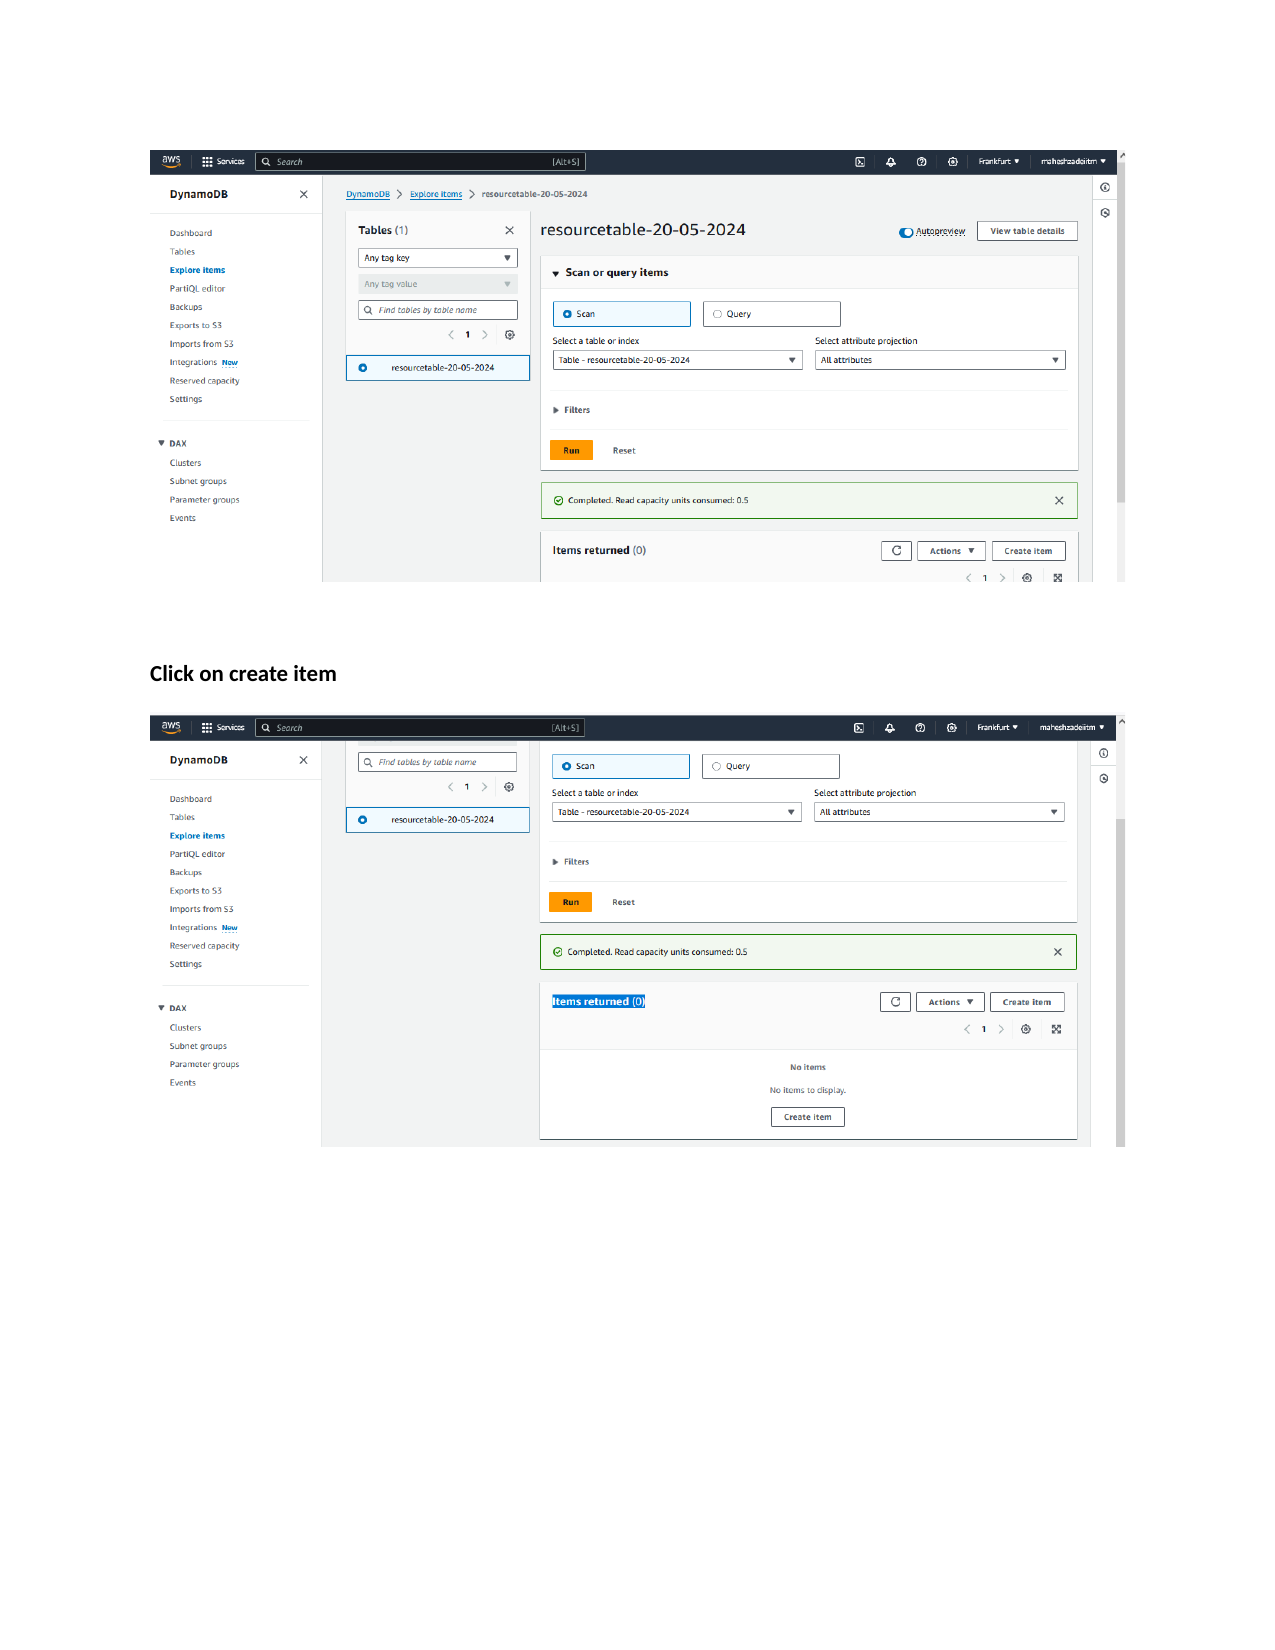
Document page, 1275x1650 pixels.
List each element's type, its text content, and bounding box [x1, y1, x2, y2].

picture [150, 150, 1125, 582]
text Click on create item [150, 659, 1125, 687]
picture [150, 712, 1125, 1147]
